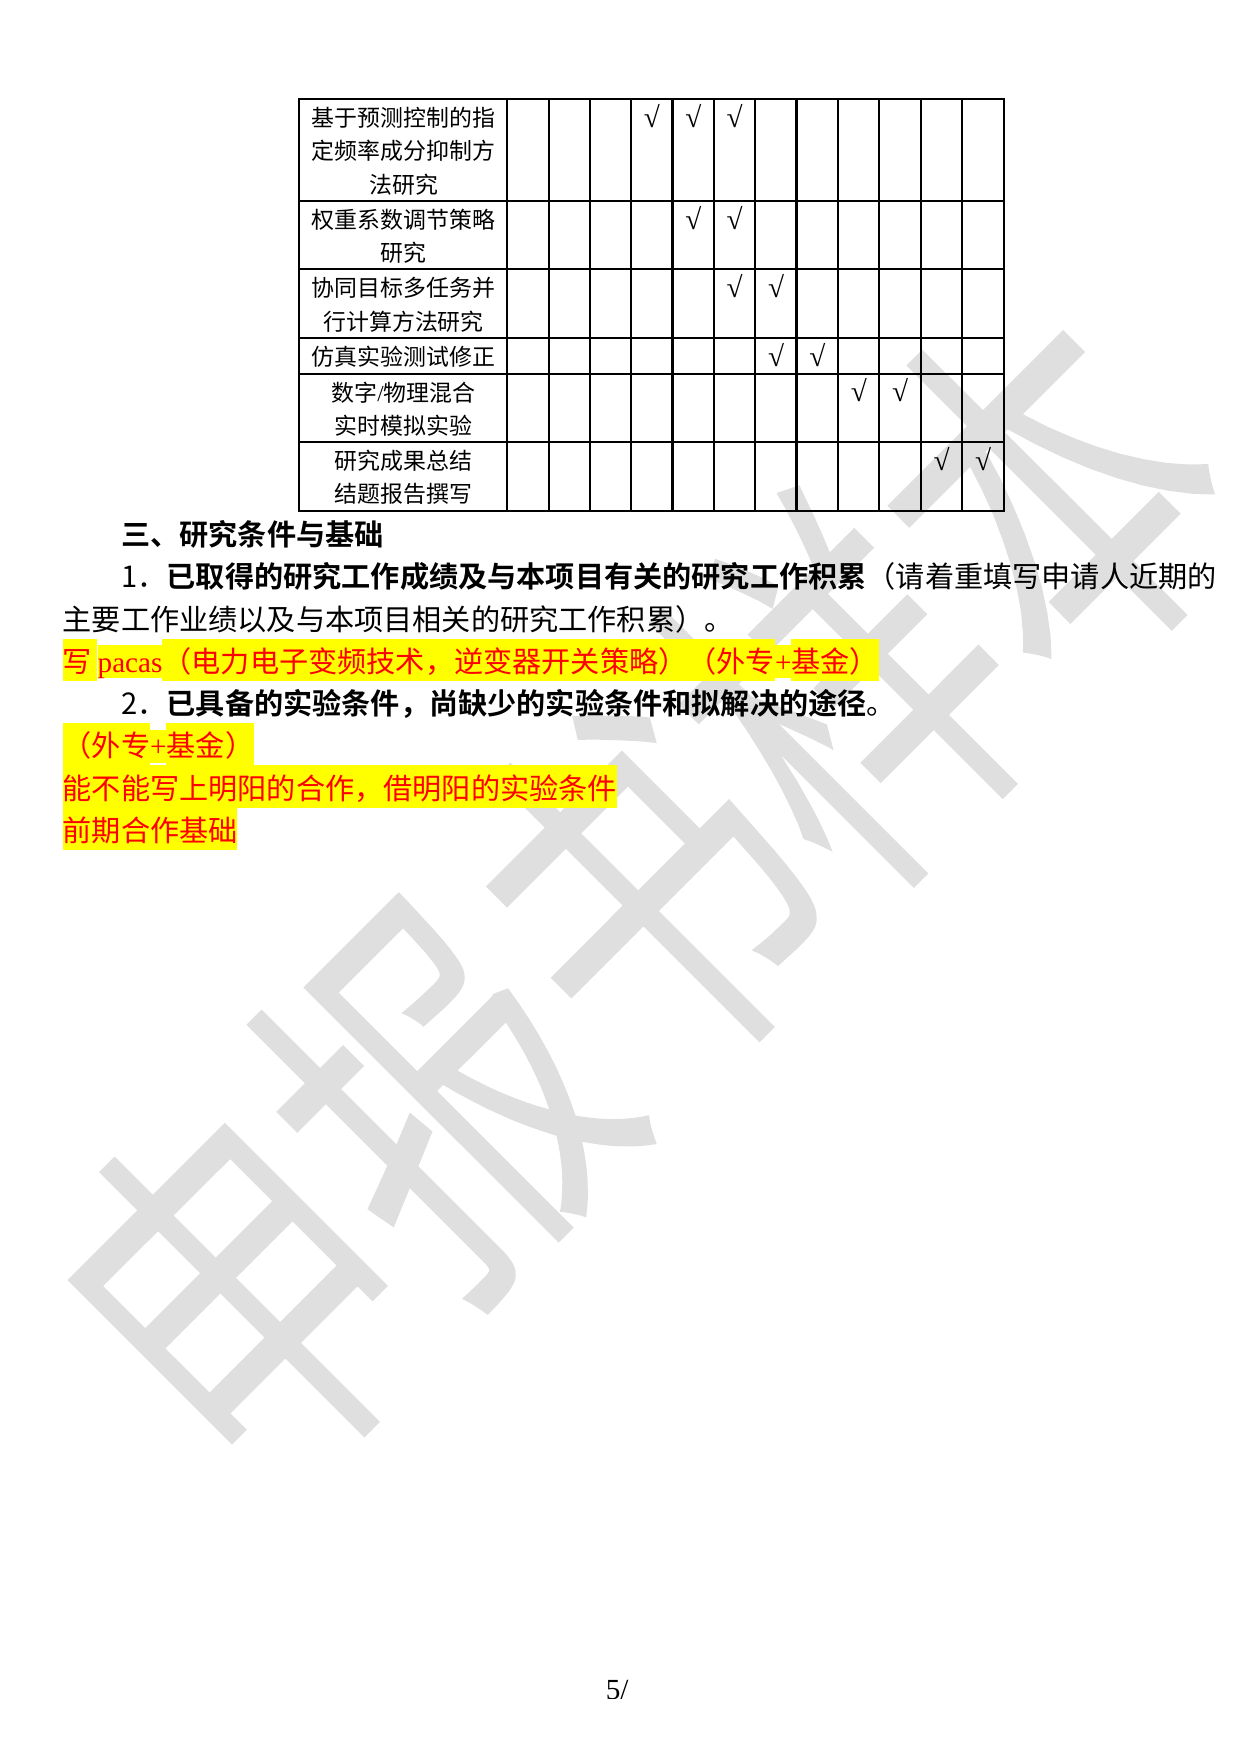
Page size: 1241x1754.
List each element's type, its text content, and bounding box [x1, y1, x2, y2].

table_cell [632, 443, 671, 509]
table_cell [756, 375, 795, 441]
table_cell 仿真实验测试修正 [300, 339, 506, 372]
table_cell [756, 443, 795, 509]
table_cell [880, 339, 920, 372]
table_cell [508, 443, 548, 509]
table_cell √ [715, 100, 754, 200]
table_cell [508, 100, 548, 200]
table_cell √ [715, 202, 754, 268]
table_cell [508, 202, 548, 268]
table_cell [922, 375, 961, 441]
text 前期合作基础 [237, 808, 1240, 850]
table_cell √ [798, 339, 837, 372]
table_cell [632, 339, 671, 372]
table_cell 权重系数调节策略研究 [300, 202, 506, 268]
text 写pacas（电力电子变频技术，逆变器开关策略）（外专+基金） [62, 638, 1240, 681]
table_cell [632, 270, 671, 337]
table_cell [550, 202, 589, 268]
table_cell √ [715, 270, 754, 337]
table_cell √ [756, 270, 795, 337]
table_cell [550, 339, 589, 372]
table_cell [715, 443, 754, 509]
table_cell [880, 202, 920, 268]
table_cell [550, 270, 589, 337]
table_cell 研究成果总结 结题报告撰写 [300, 443, 506, 509]
list 已具备的实验条件，尚缺少的实验条件和拟解决的途径。 [62, 681, 1240, 723]
table_cell [922, 270, 961, 337]
table_cell [963, 202, 1003, 268]
table_cell [632, 202, 671, 268]
table_cell [798, 100, 837, 200]
text （外专+基金） [254, 723, 1240, 765]
table_cell [591, 443, 630, 509]
table_cell [508, 270, 548, 337]
table_cell [674, 339, 713, 372]
table_cell [922, 202, 961, 268]
table_cell √ [922, 443, 961, 509]
text 能不能写上明阳的合作，借明阳的实验条件 [617, 765, 1240, 808]
table_cell √ [756, 339, 795, 372]
table_cell [591, 339, 630, 372]
table_cell [591, 375, 630, 441]
table_cell √ [839, 375, 878, 441]
table_cell √ [674, 202, 713, 268]
table_cell [715, 339, 754, 372]
table_cell [674, 375, 713, 441]
table_cell [922, 339, 961, 372]
table_cell [798, 375, 837, 441]
table_cell [508, 375, 548, 441]
table_cell [798, 202, 837, 268]
table_cell 基于预测控制的指定频率成分抑制方法研究 [300, 100, 506, 200]
list 已取得的研究工作成绩及与本项目有关的研究工作积累（请着重填写申请人近期的主要工作业绩以及与本项目相关的研究工作积累）。 [62, 554, 1240, 638]
table_cell [756, 202, 795, 268]
table_cell [963, 100, 1003, 200]
table_cell [839, 202, 878, 268]
table_cell [798, 443, 837, 509]
table_cell [550, 375, 589, 441]
table_cell [880, 443, 920, 509]
table_cell [963, 270, 1003, 337]
table_cell [963, 339, 1003, 372]
table_cell [963, 375, 1003, 441]
table_cell [756, 100, 795, 200]
table_cell √ [674, 100, 713, 200]
table_cell √ [963, 443, 1003, 509]
table_cell √ [880, 375, 920, 441]
table_cell [674, 443, 713, 509]
table_cell [508, 339, 548, 372]
table_cell [715, 375, 754, 441]
table_cell [839, 100, 878, 200]
table_cell [550, 443, 589, 509]
table_cell [798, 270, 837, 337]
table_cell [880, 270, 920, 337]
list 研究条件与基础 [62, 512, 1240, 554]
table_cell [550, 100, 589, 200]
table_cell [674, 270, 713, 337]
table_cell [632, 375, 671, 441]
table_cell [839, 443, 878, 509]
table_cell [591, 270, 630, 337]
table_cell [839, 339, 878, 372]
table_cell 协同目标多任务并行计算方法研究 [300, 270, 506, 337]
table_cell 数字/物理混合 实时模拟实验 [300, 375, 506, 441]
table_cell [880, 100, 920, 200]
table_cell [591, 202, 630, 268]
table_cell √ [632, 100, 671, 200]
table_cell [591, 100, 630, 200]
table_cell [922, 100, 961, 200]
table_cell [839, 270, 878, 337]
